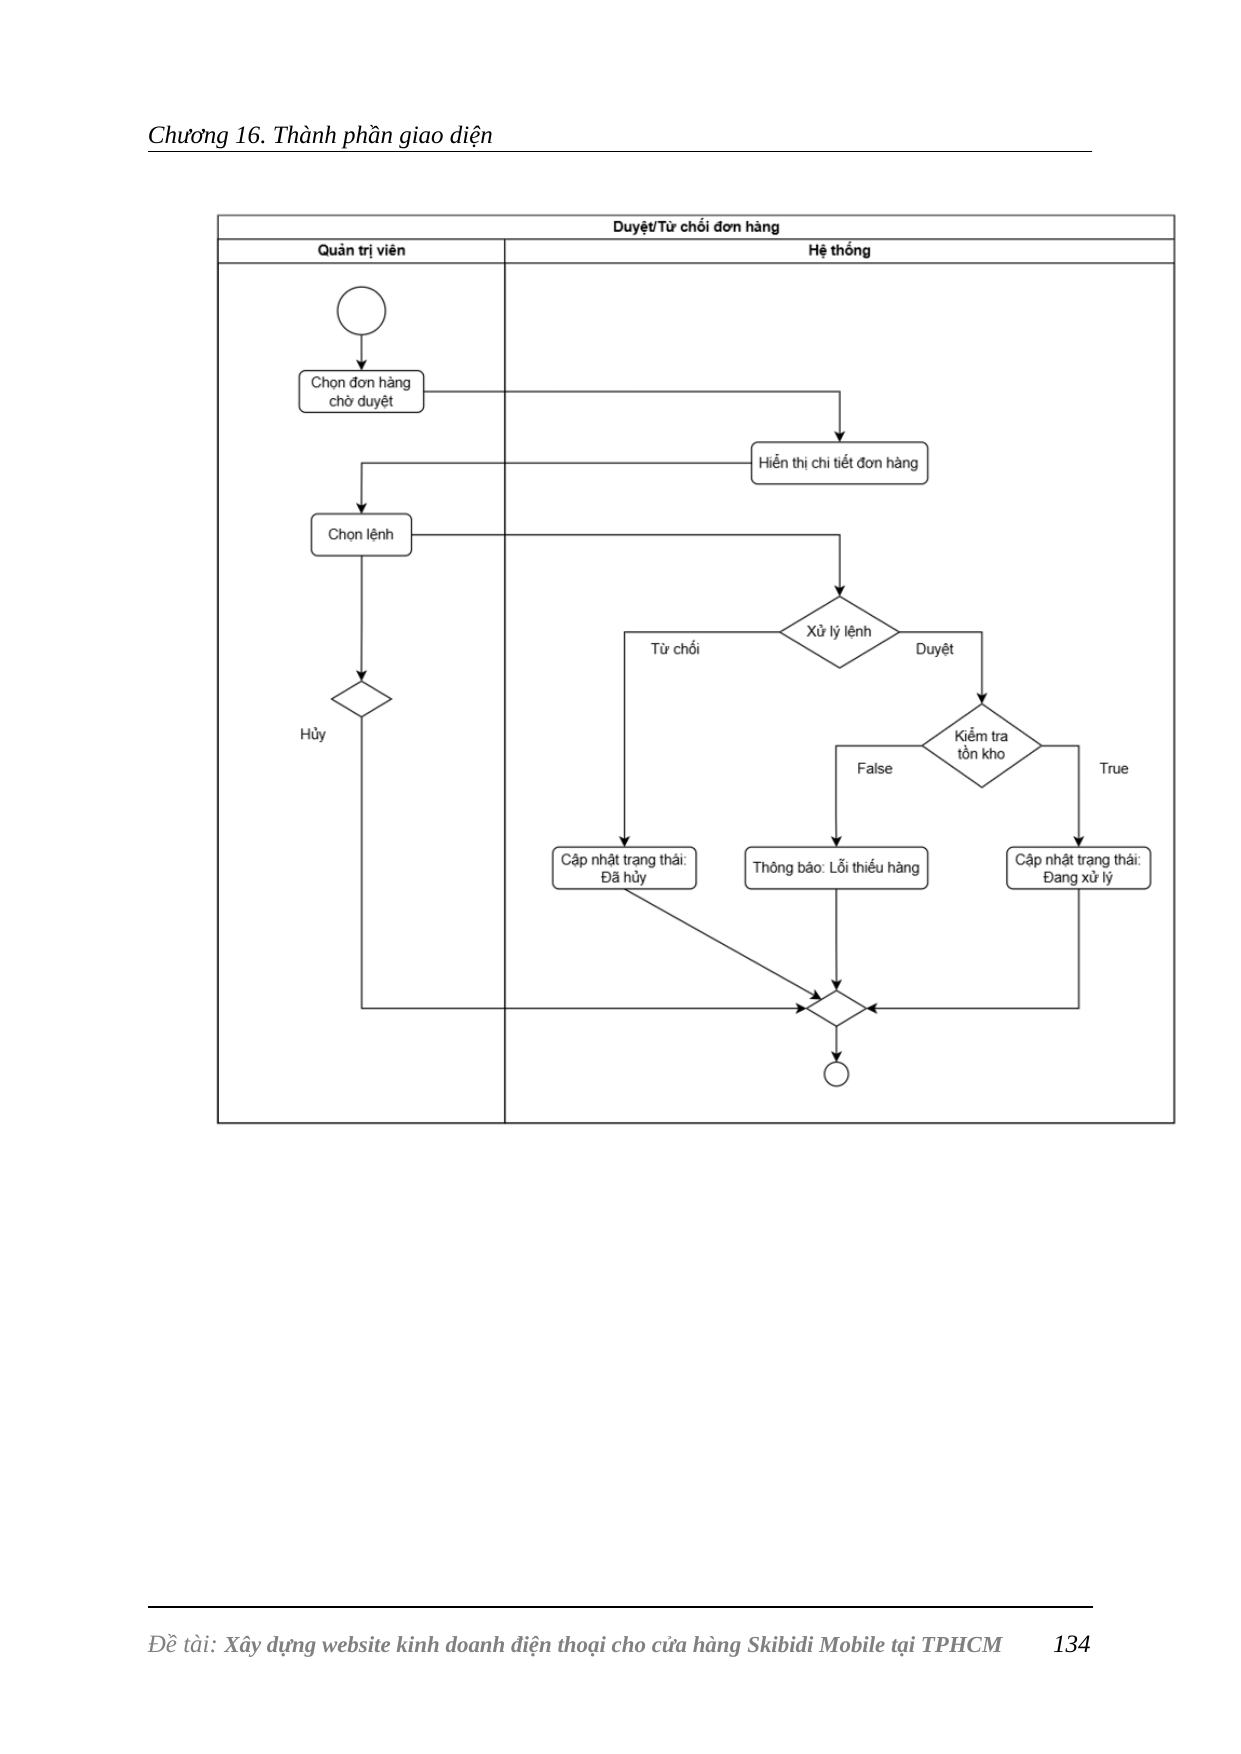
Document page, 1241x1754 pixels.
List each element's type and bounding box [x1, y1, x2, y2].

picture [206, 206, 1182, 1135]
